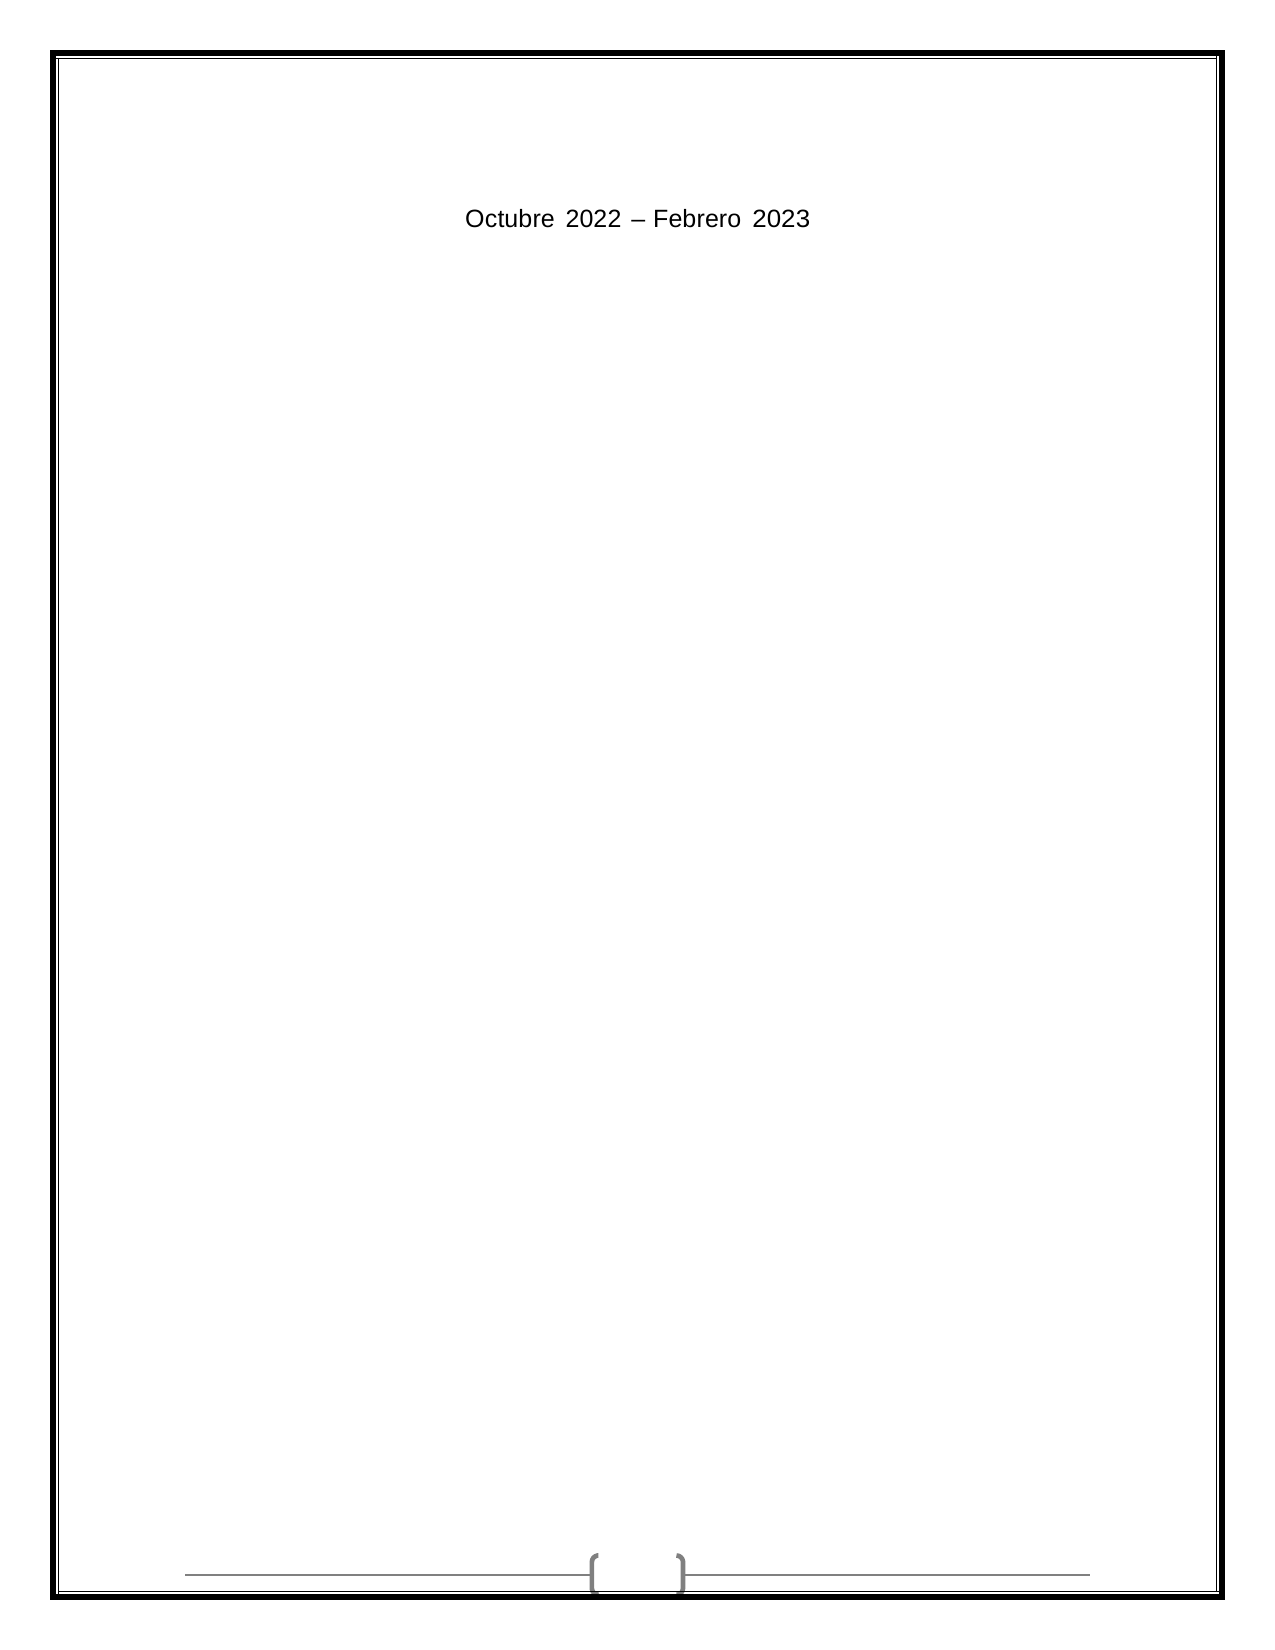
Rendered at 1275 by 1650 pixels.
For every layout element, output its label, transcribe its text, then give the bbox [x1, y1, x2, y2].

text Octubre 2022 – Febrero 2023 [461, 204, 814, 233]
